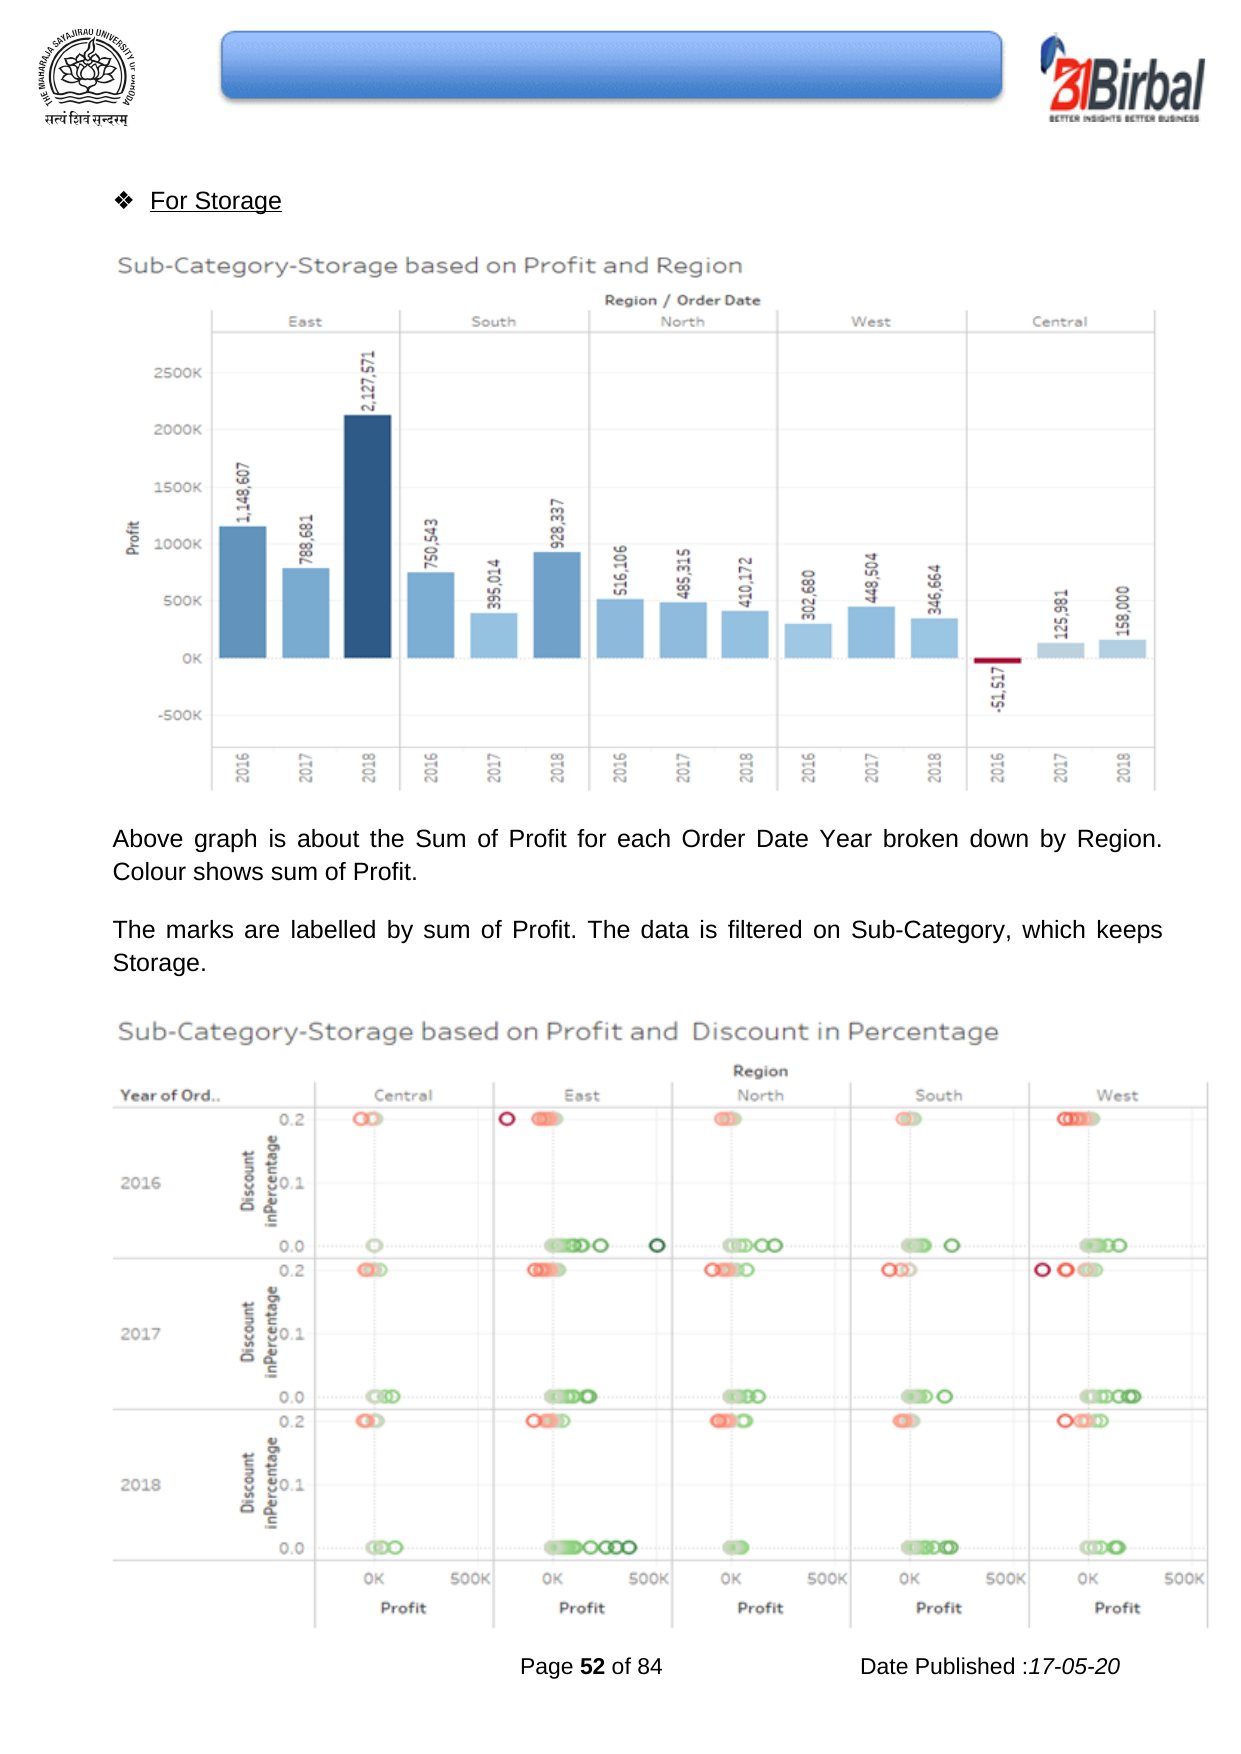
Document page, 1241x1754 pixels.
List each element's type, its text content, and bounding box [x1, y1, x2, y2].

picture [112, 243, 1157, 796]
picture [112, 1006, 1210, 1632]
picture [213, 28, 1011, 110]
picture [37, 28, 135, 126]
text The marks are labelled by sum of Profit. The data is filtered on Sub-Category, which keeps Storage. [112, 915, 1165, 977]
picture [1040, 32, 1205, 122]
text Above graph is about the Sum of Profit for each Order Date Year broken down by Region. Colour shows sum of Profit. [112, 824, 1165, 886]
